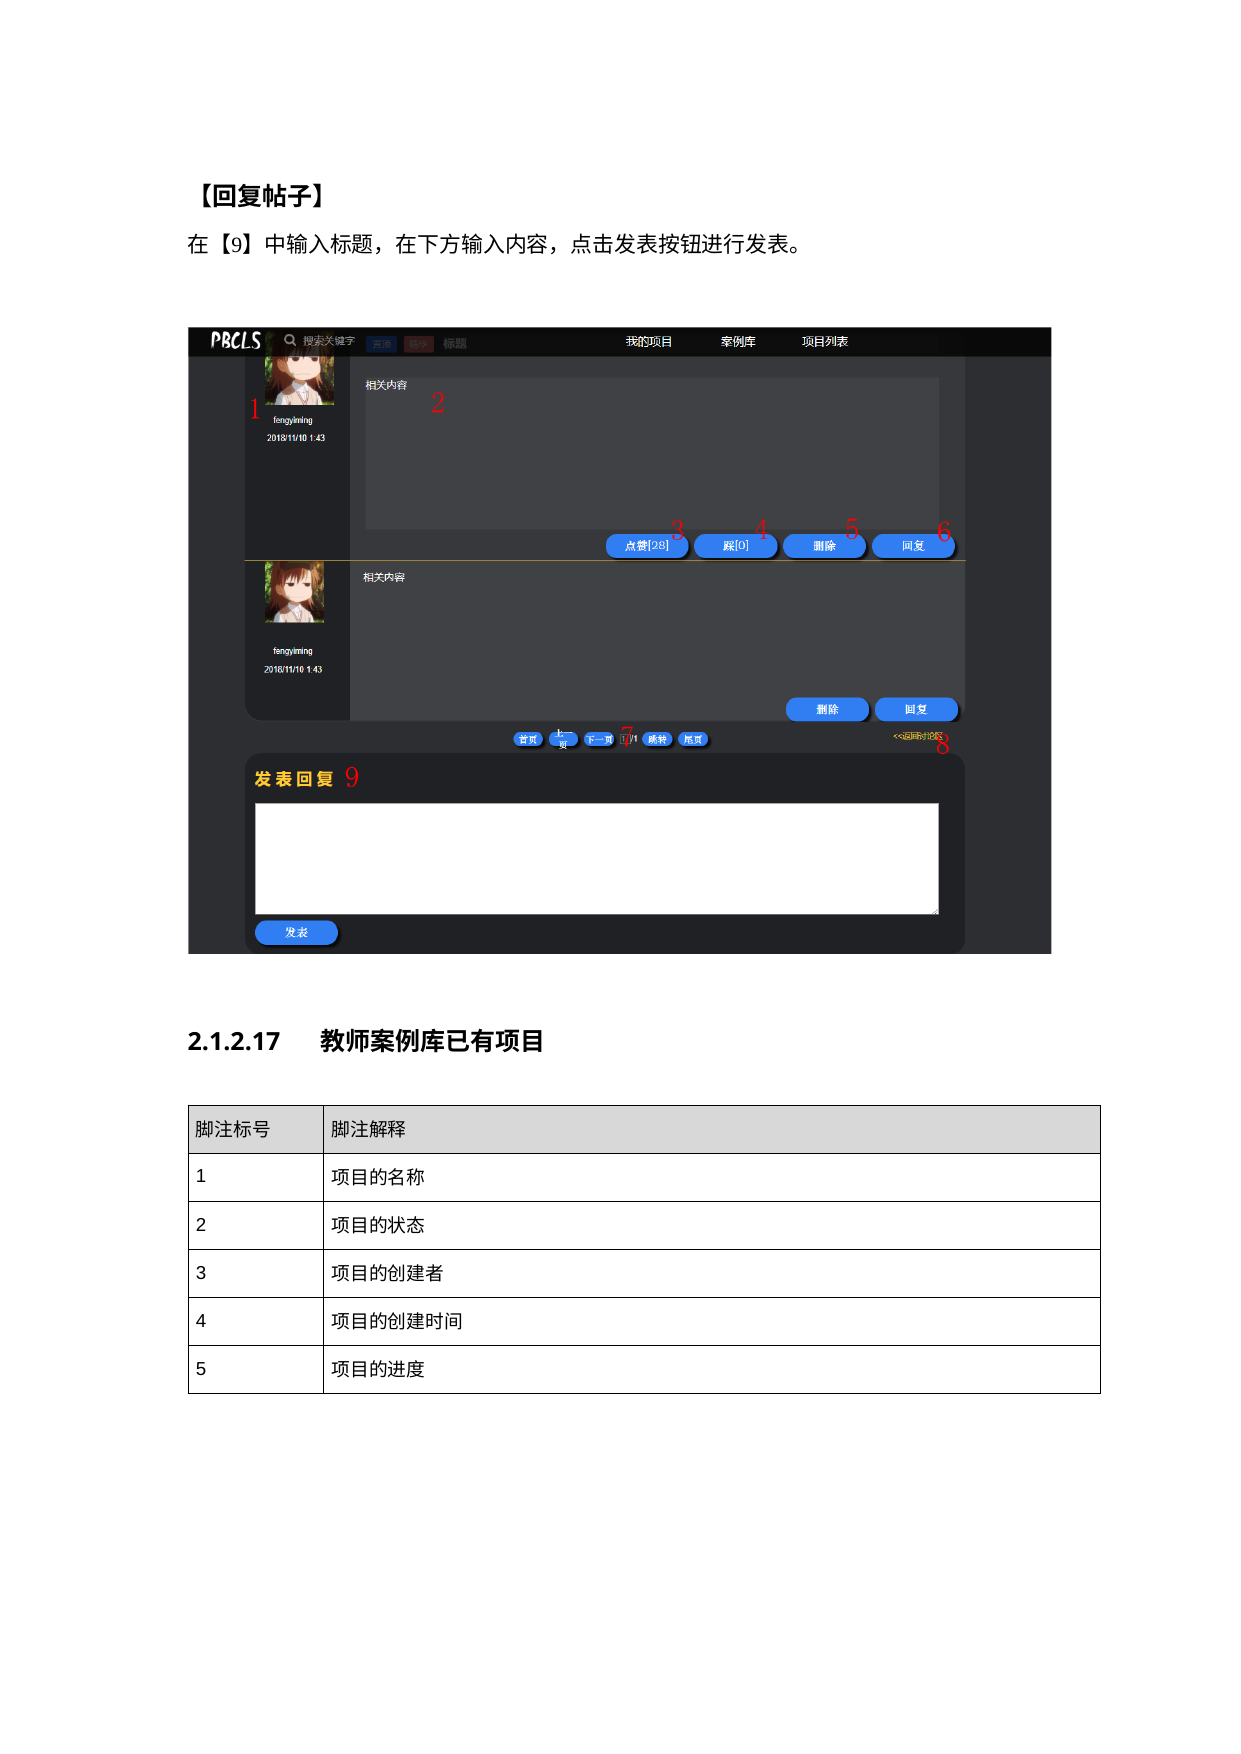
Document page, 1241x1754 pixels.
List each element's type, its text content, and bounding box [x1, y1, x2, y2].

table_cell 2 [189, 1202, 323, 1249]
text 在【9】中输入标题，在下方输入内容，点击发表按钮进行发表。 [187, 227, 1053, 259]
table_header 脚注标号 [189, 1106, 323, 1153]
picture [187, 324, 1052, 954]
text 【回复帖子】 [187, 162, 1053, 227]
text 教师案例库已有项目 [187, 1007, 1053, 1072]
table_header 脚注解释 [324, 1106, 1100, 1153]
table_cell 项目的状态 [324, 1202, 1100, 1249]
table_cell 项目的名称 [324, 1154, 1100, 1201]
table_cell 4 [189, 1298, 323, 1345]
table_cell 项目的创建时间 [324, 1298, 1100, 1345]
table_cell 1 [189, 1154, 323, 1201]
table_cell 项目的创建者 [324, 1250, 1100, 1297]
table_cell 5 [189, 1346, 323, 1393]
table_cell 项目的进度 [324, 1346, 1100, 1393]
table_cell 3 [189, 1250, 323, 1297]
